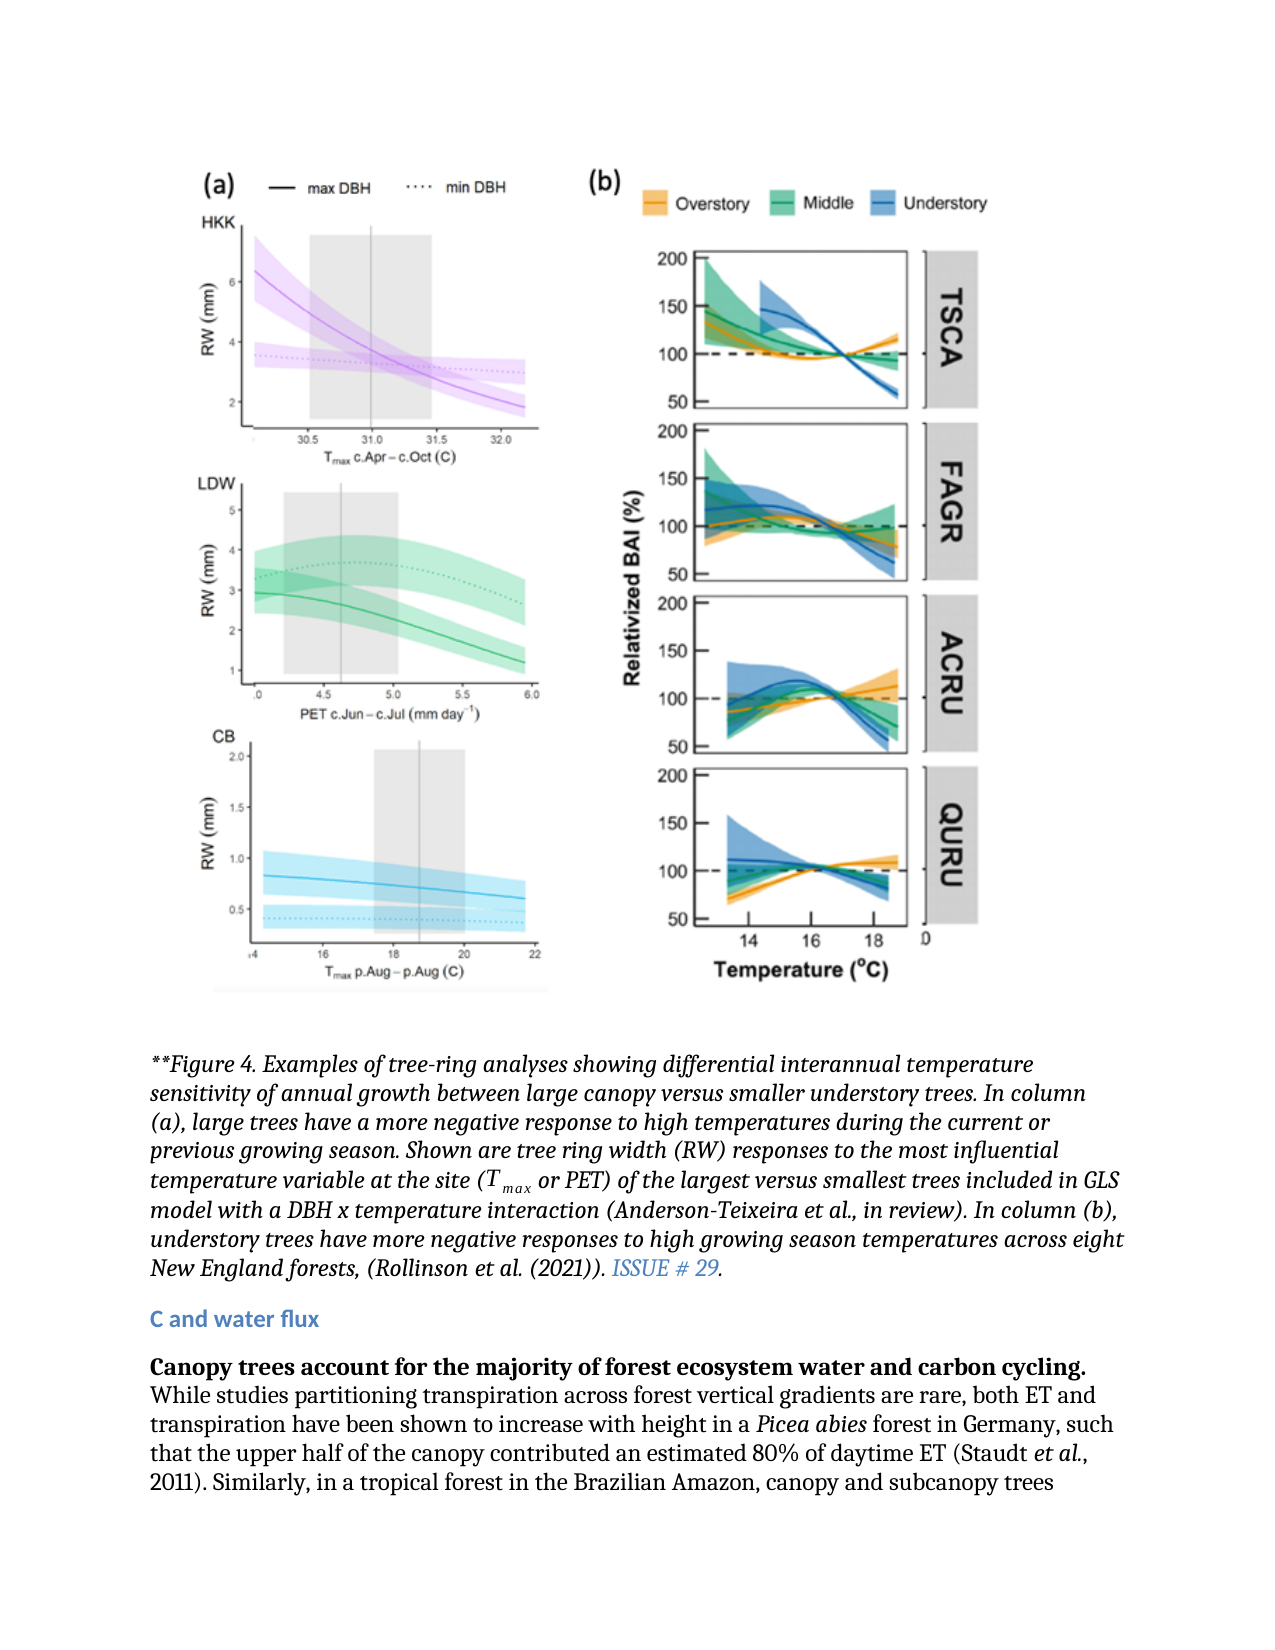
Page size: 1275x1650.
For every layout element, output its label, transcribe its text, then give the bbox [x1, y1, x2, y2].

subtitle C and water flux [150, 1303, 1125, 1334]
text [150, 1353, 1125, 1496]
text **Figure 4. Examples of tree-ring analyses showing differential interannual temperature sensitivity of annual growth between large canopy versus smaller understory trees. In column (a), large trees have a more negative response to high temperatures during the current or previous growing season. Shown are tree ring width (RW) responses to the most influential temperature variable at the site ( or PET) of the largest versus smallest trees included in GLS model with a DBH x temperature interaction (Anderson-Teixeira et al., in review). In column (b), understory trees have more negative responses to high growing season temperatures across eight New England forests, (Rollinson et al. (2021)). ISSUE # 29. [150, 1050, 1125, 1283]
picture [168, 150, 1044, 1030]
